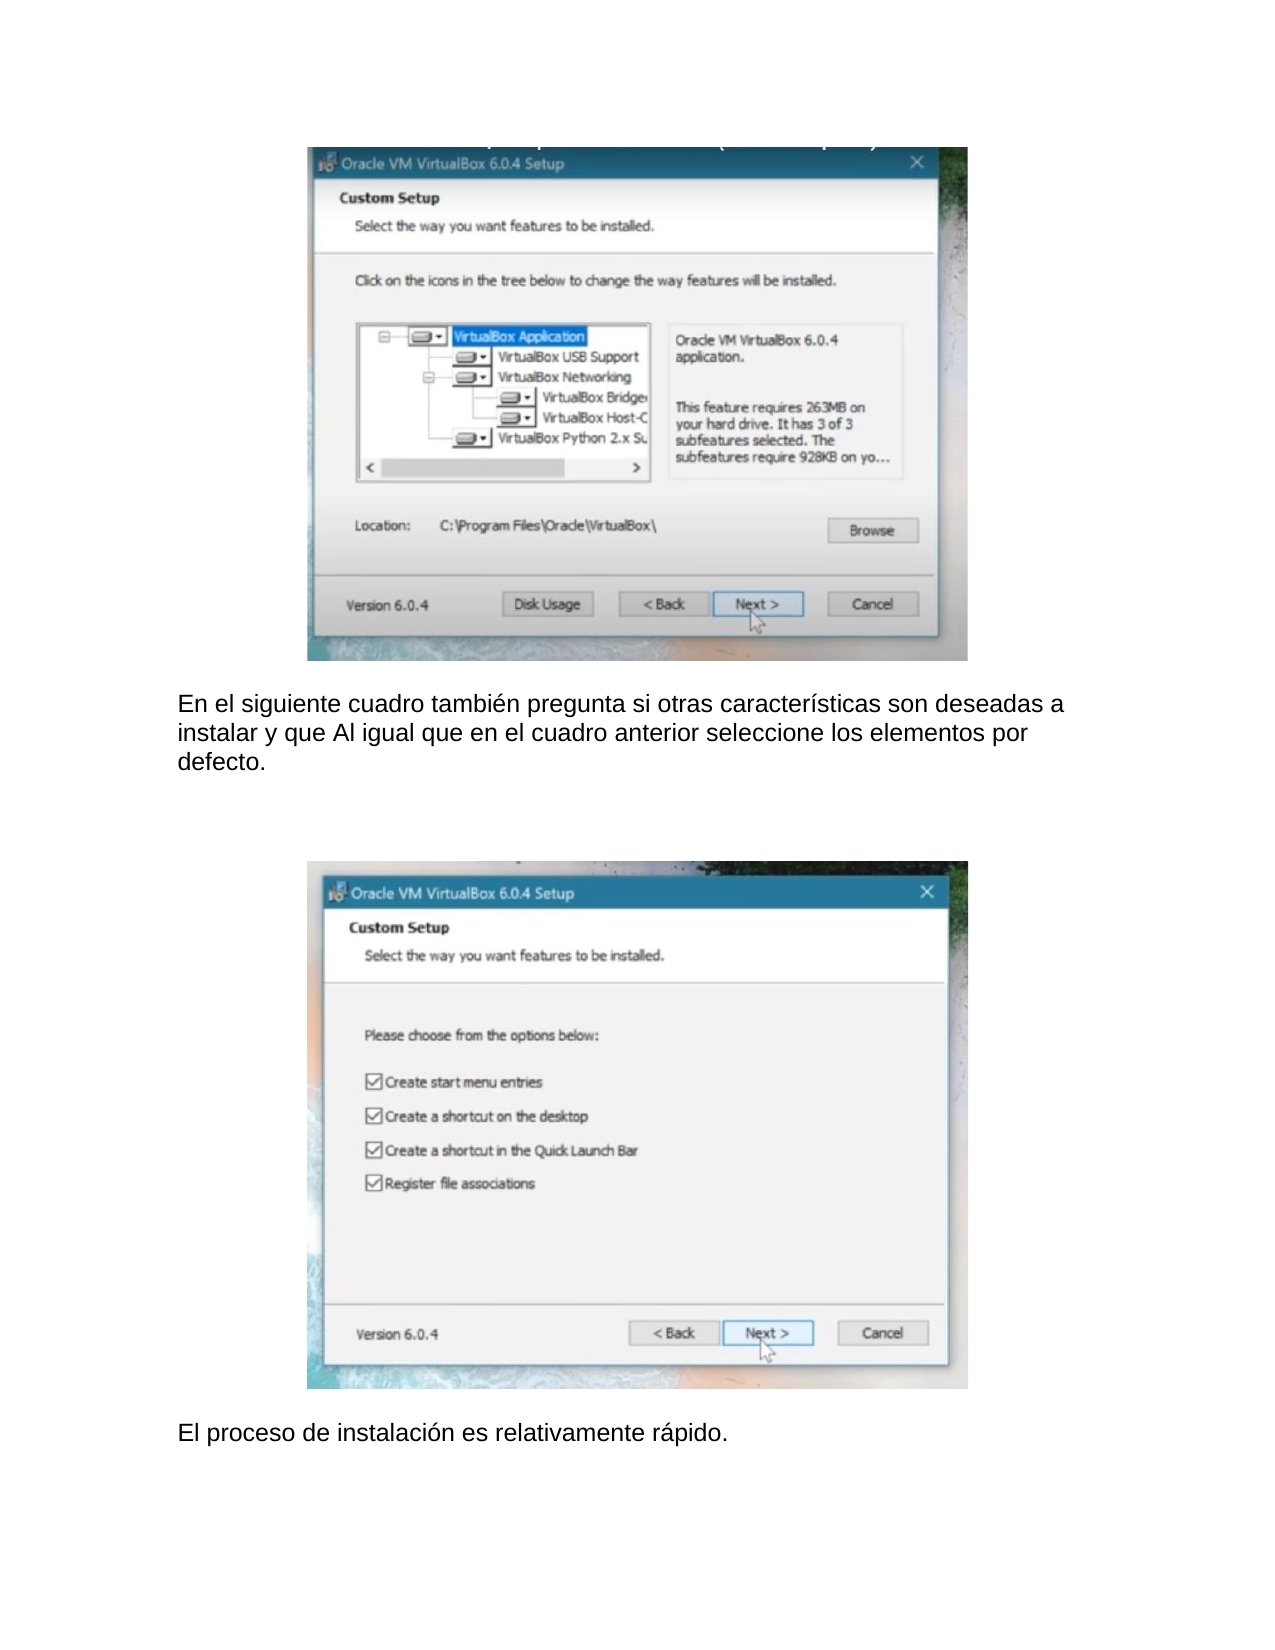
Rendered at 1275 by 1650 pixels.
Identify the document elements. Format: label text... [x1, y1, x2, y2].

picture [307, 147, 968, 661]
text El proceso de instalación es relativamente rápido. [177, 1418, 1098, 1446]
picture [307, 861, 969, 1389]
text En el siguiente cuadro también pregunta si otras características son deseadas a instalar y que Al igual que en el cuadro anterior seleccione los elementos por defecto. [177, 689, 1098, 775]
